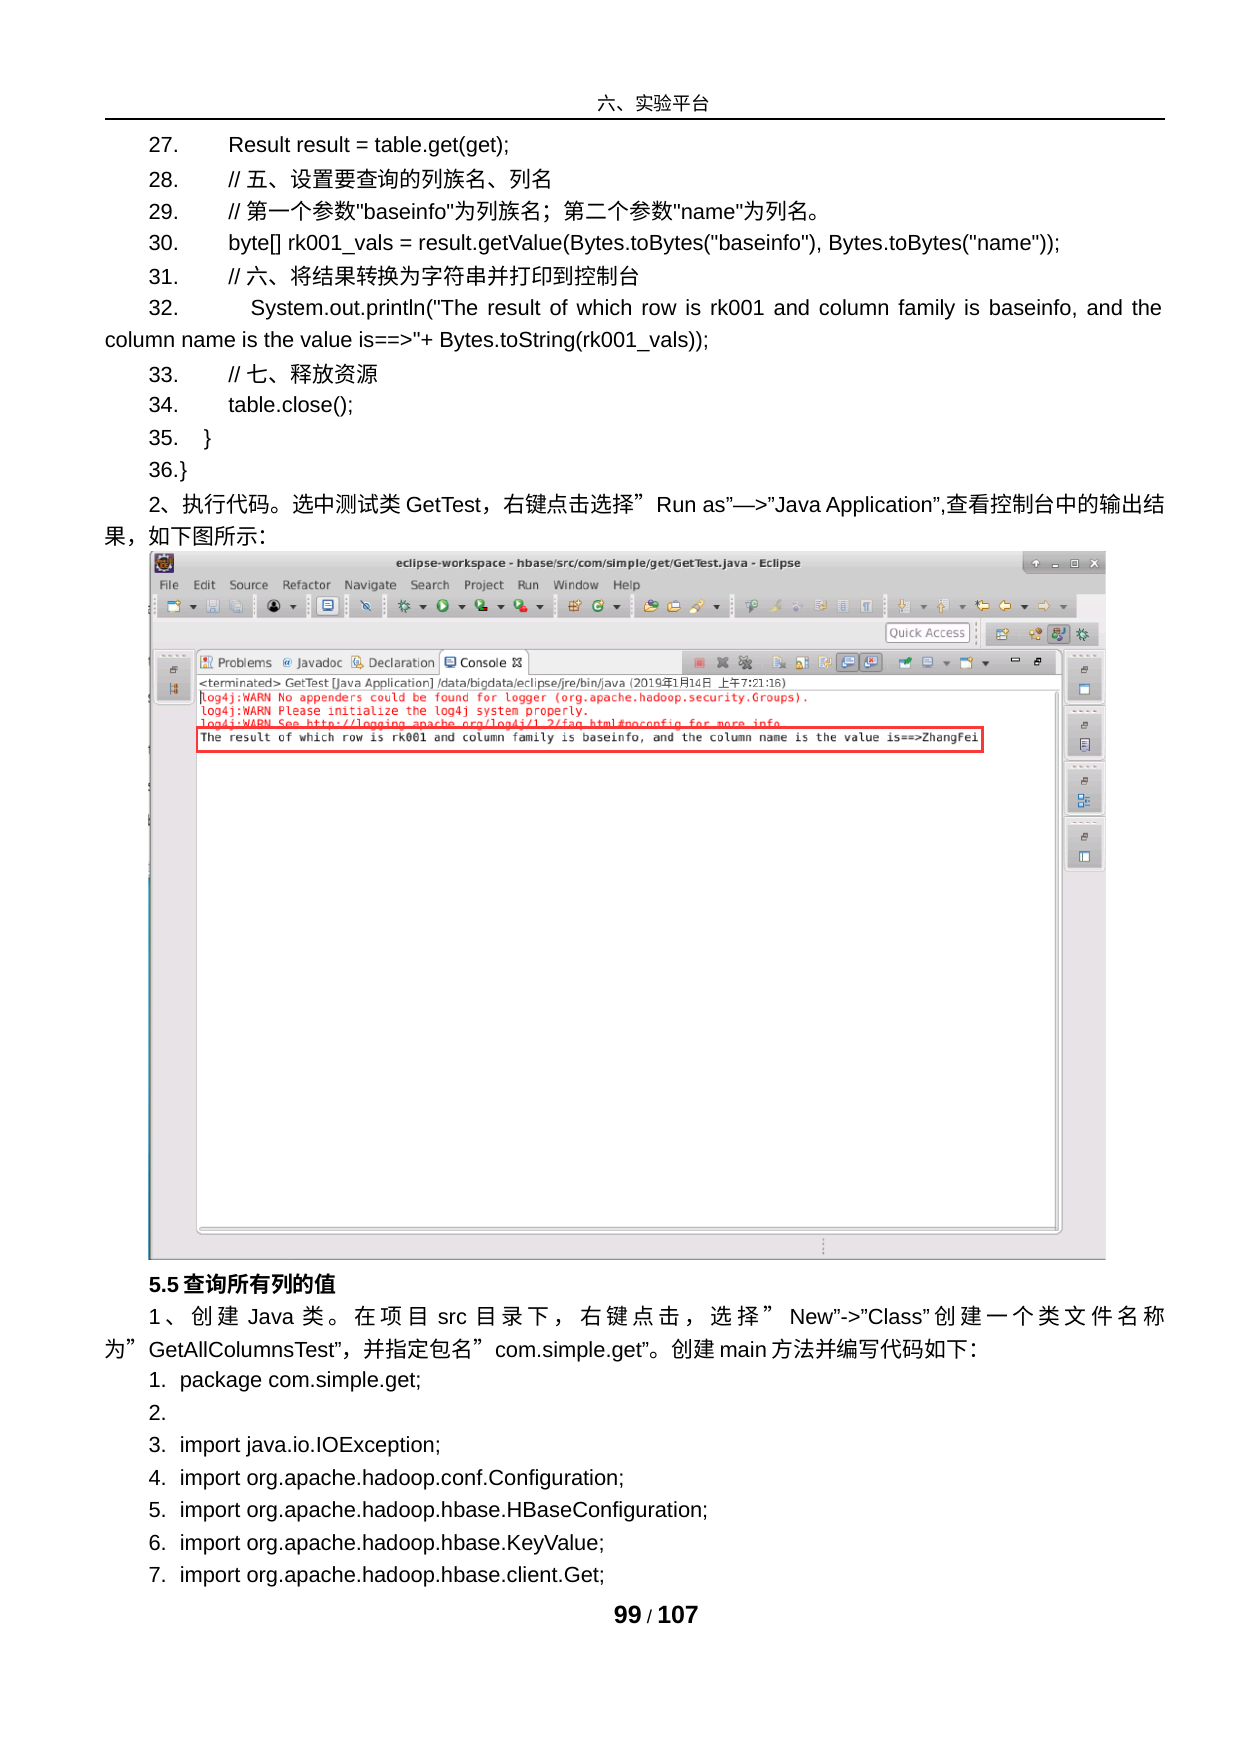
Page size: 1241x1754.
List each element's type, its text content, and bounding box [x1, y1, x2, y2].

list import org.apache.hadoop.hbase.HBaseConfiguration; [104, 1494, 1165, 1526]
list // 五、设置要查询的列族名、列名 [104, 161, 1165, 194]
text 2、执行代码。选中测试类GetTest，右键点击选择”Run as”—>”Java Application”,查看控制台中的输出结果，如下图所示： [104, 486, 1165, 551]
list System.out.println("The result of which row is rk001 and column family is baseinfo, and the column name is the value is==>"+ Bytes.toString(rk001_vals)); [104, 291, 1165, 356]
text 5.5查询所有列的值 [104, 1266, 1165, 1299]
list } [104, 421, 1165, 454]
list byte[] rk001_vals = result.getValue(Bytes.toBytes("baseinfo"), Bytes.toBytes("name")); [104, 226, 1165, 259]
list // 第一个参数"baseinfo"为列族名；第二个参数"name"为列名。 [104, 194, 1165, 226]
list } [104, 454, 1165, 486]
list package com.simple.get; [104, 1364, 1165, 1396]
picture [148, 551, 1106, 1260]
list table.close(); [104, 389, 1165, 421]
list // 六、将结果转换为字符串并打印到控制台 [104, 259, 1165, 291]
list import java.io.IOException; [104, 1429, 1165, 1461]
text 1、创建Java类。在项目src目录下，右键点击，选择”New”->”Class”创建一个类文件名称为”GetAllColumnsTest”，并指定包名”com.simple.get”。创建main方法并编写代码如下： [104, 1299, 1165, 1364]
list import org.apache.hadoop.hbase.client.Get; [104, 1559, 1165, 1591]
list // 七、释放资源 [104, 356, 1165, 389]
list Result result = table.get(get); [104, 129, 1165, 161]
list import org.apache.hadoop.hbase.KeyValue; [104, 1526, 1165, 1559]
list import org.apache.hadoop.conf.Configuration; [104, 1461, 1165, 1494]
